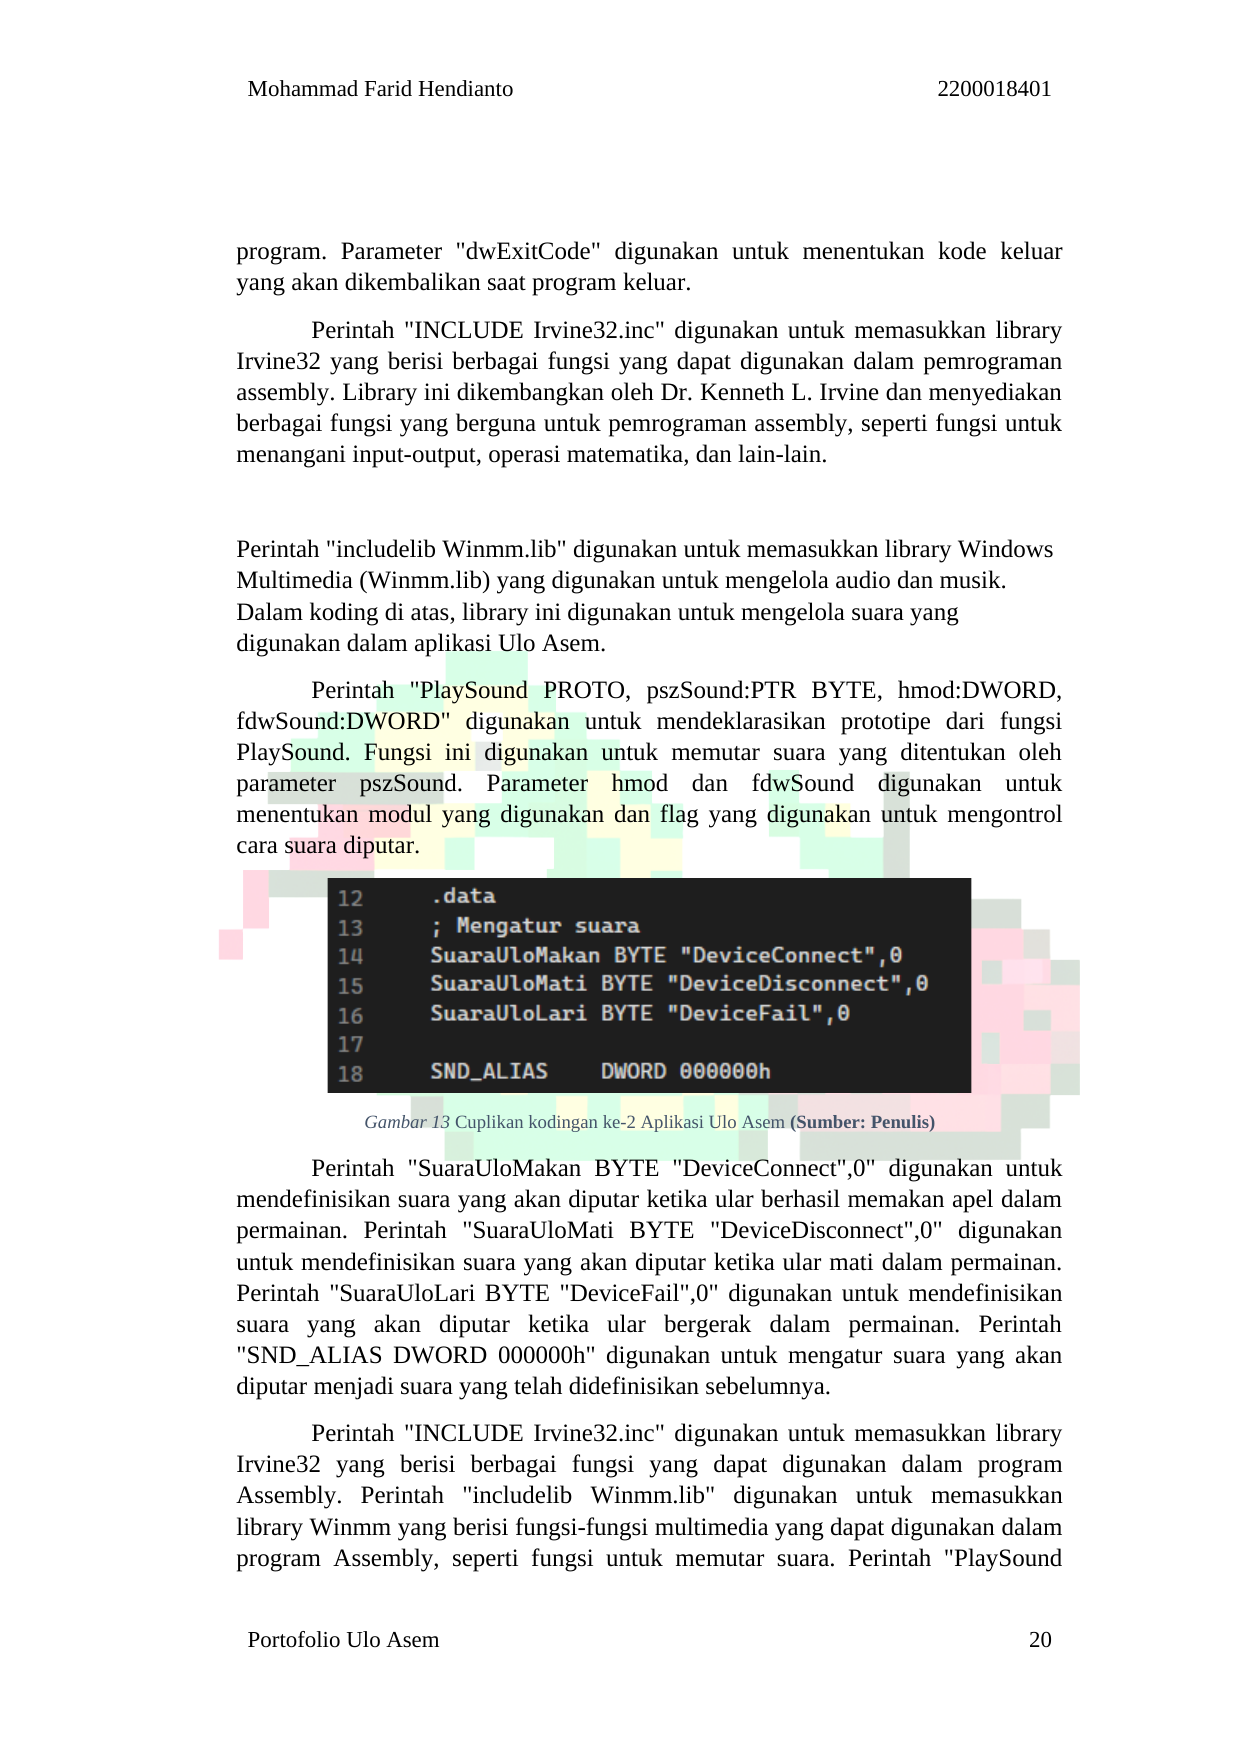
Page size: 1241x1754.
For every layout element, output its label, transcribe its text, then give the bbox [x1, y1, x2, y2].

text Perintah "INCLUDE Irvine32.inc" digunakan untuk memasukkan library Irvine32 yang berisi berbagai fungsi yang dapat digunakan dalam pemrograman assembly. Library ini dikembangkan oleh Dr. Kenneth L. Irvine dan menyediakan berbagai fungsi yang berguna untuk pemrograman assembly, seperti fungsi untuk menangani input-output, operasi matematika, dan lain-lain. [236, 315, 1063, 468]
text Gambar 13 Cuplikan kodingan ke-2 Aplikasi Ulo Asem (Sumber: Penulis) [236, 1111, 1063, 1133]
text Perintah "includelib Winmm.lib" digunakan untuk memasukkan library Windows Multimedia (Winmm.lib) yang digunakan untuk mengelola audio dan musik. Dalam koding di atas, library ini digunakan untuk mengelola suara yang digunakan dalam aplikasi Ulo Asem. [236, 534, 1063, 656]
picture [327, 878, 972, 1093]
text Perintah "SuaraUloMakan BYTE "DeviceConnect",0" digunakan untuk mendefinisikan suara yang akan diputar ketika ular berhasil memakan apel dalam permainan. Perintah "SuaraUloMati BYTE "DeviceDisconnect",0" digunakan untuk mendefinisikan suara yang akan diputar ketika ular mati dalam permainan. Perintah "SuaraUloLari BYTE "DeviceFail",0" digunakan untuk mendefinisikan suara yang akan diputar ketika ular bergerak dalam permainan. Perintah "SND_ALIAS DWORD 000000h" digunakan untuk mengatur suara yang akan diputar menjadi suara yang telah didefinisikan sebelumnya. [236, 1153, 1063, 1399]
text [236, 236, 1063, 296]
text Perintah "PlaySound PROTO, pszSound:PTR BYTE, hmod:DWORD, fdwSound:DWORD" digunakan untuk mendeklarasikan prototipe dari fungsi PlaySound. Fungsi ini digunakan untuk memutar suara yang ditentukan oleh parameter pszSound. Parameter hmod dan fdwSound digunakan untuk menentukan modul yang digunakan dan flag yang digunakan untuk mengontrol cara suara diputar. [236, 675, 1063, 859]
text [236, 1418, 1063, 1571]
